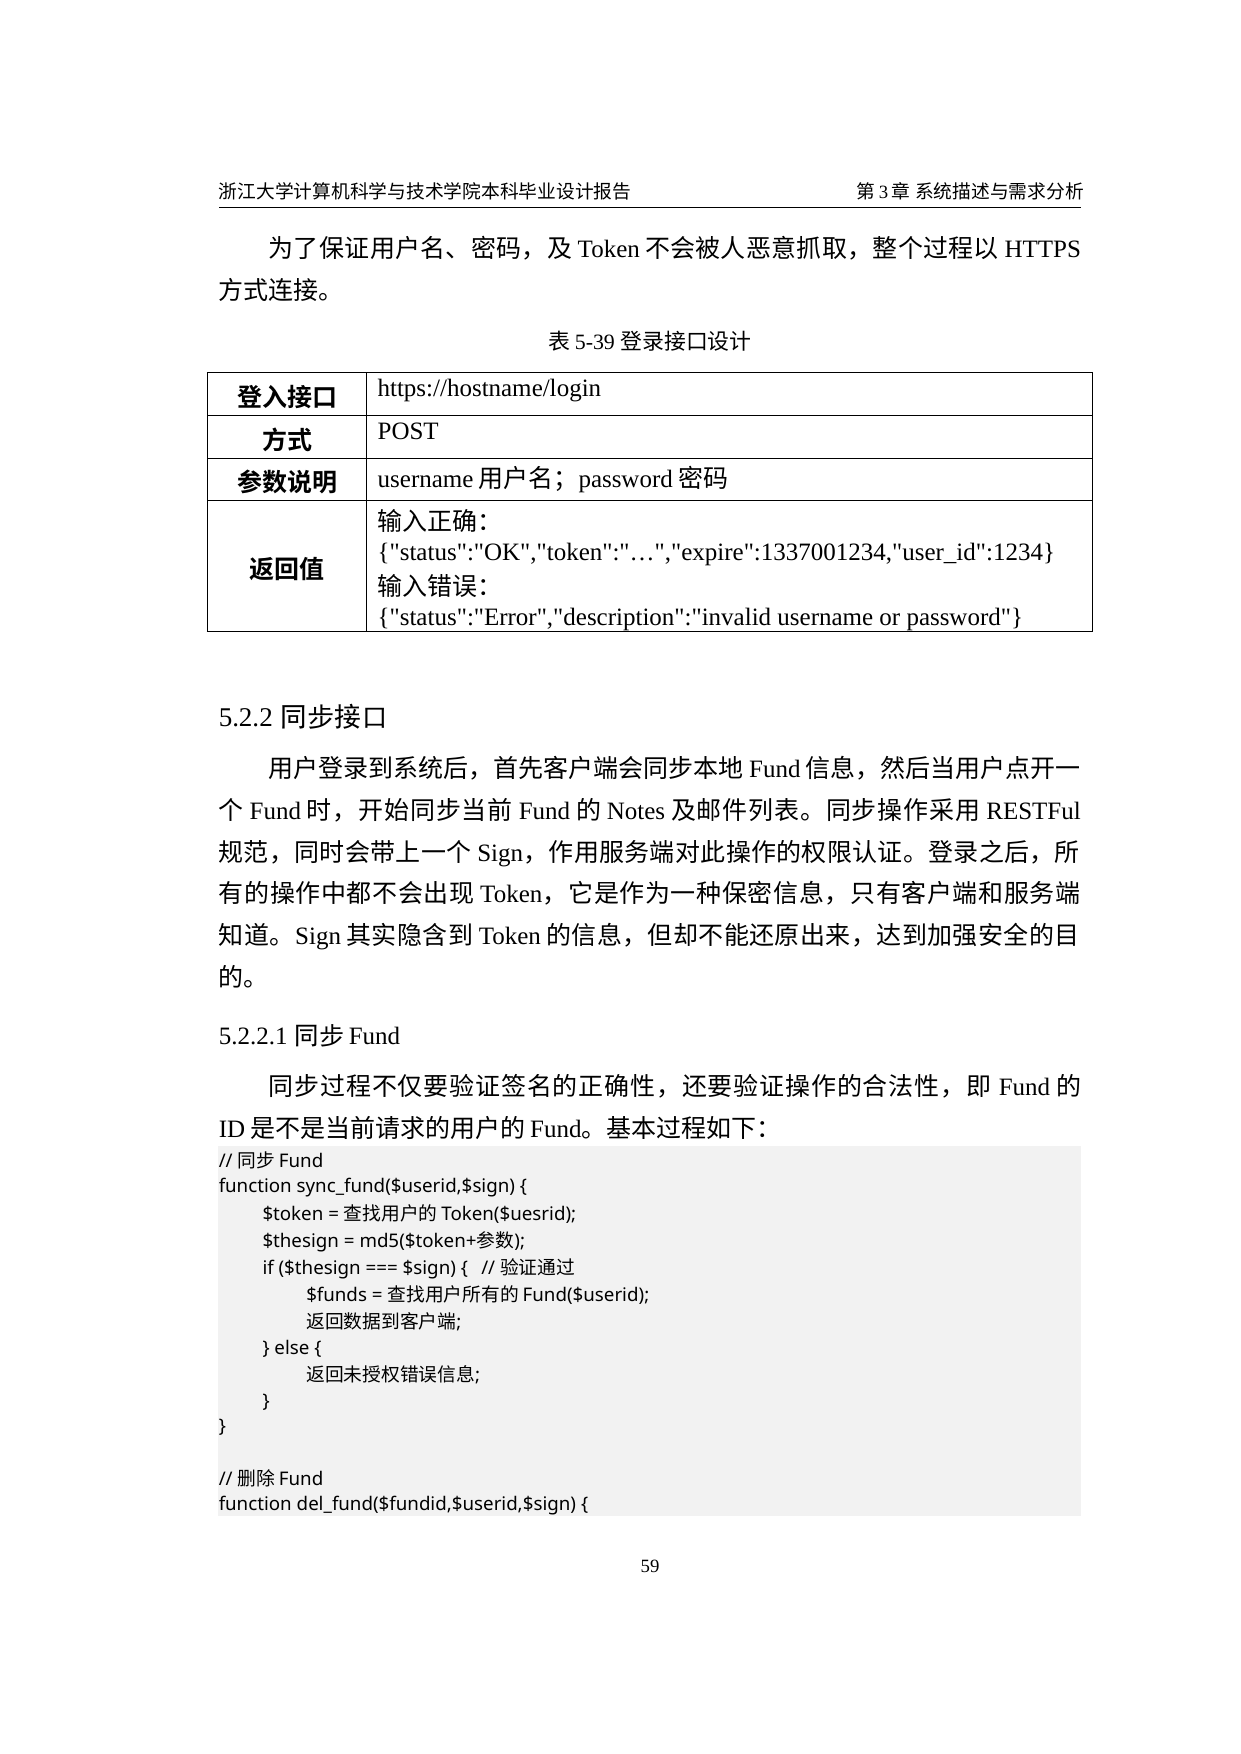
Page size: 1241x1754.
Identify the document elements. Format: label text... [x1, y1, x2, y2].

text $thesign = md5($token+参数); [218, 1226, 1081, 1253]
text $funds = 查找用户所有的Fund($userid); [218, 1280, 1081, 1307]
text // 同步Fund [218, 1146, 1081, 1173]
text if ($thesign === $sign) { // 验证通过 [218, 1253, 1081, 1280]
table_header 登入接口 [208, 373, 366, 415]
text // 删除Fund [218, 1463, 1081, 1491]
text 同步接口 [218, 699, 1081, 732]
text function del_fund($fundid,$userid,$sign) { [218, 1491, 1081, 1516]
table_cell POST [367, 416, 1092, 457]
text 返回数据到客户端; [218, 1307, 1081, 1334]
text 同步Fund [218, 1019, 1081, 1050]
text 同步过程不仅要验证签名的正确性，还要验证操作的合法性，即Fund的ID是不是当前请求的用户的Fund。基本过程如下： [218, 1062, 1081, 1146]
text 返回未授权错误信息; [218, 1360, 1081, 1387]
table_cell 参数说明 [208, 459, 366, 500]
text 用户登录到系统后，首先客户端会同步本地Fund信息，然后当用户点开一个Fund时，开始同步当前Fund的Notes及邮件列表。同步操作采用RESTFul规范，同时会带上一个Sign，作用服务端对此操作的权限认证。登录之后，所有的操作中都不会出现Token，它是作为一种保密信息，只有客户端和服务端知道。Sign其实隐含到Token的信息，但却不能还原出来，达到加强安全的目的。 [218, 744, 1081, 994]
table_cell 输入正确： {"status":"OK","token":"…","expire":1337001234,"user_id":1234} 输入错误： {"status":"Error","description":"invalid username or password"} [367, 501, 1092, 631]
table_cell 方式 [208, 416, 366, 457]
text } [218, 1412, 1081, 1438]
table_cell username用户名；password密码 [367, 459, 1092, 500]
table_header https://hostname/login [367, 373, 1092, 415]
table_cell 返回值 [208, 501, 366, 631]
text } [218, 1387, 1081, 1412]
text 为了保证用户名、密码，及Token不会被人恶意抓取，整个过程以HTTPS方式连接。 [218, 224, 1081, 308]
text function sync_fund($userid,$sign) { [218, 1173, 1081, 1198]
text $token = 查找用户的Token($uesrid); [218, 1198, 1081, 1226]
text } else { [218, 1334, 1081, 1360]
